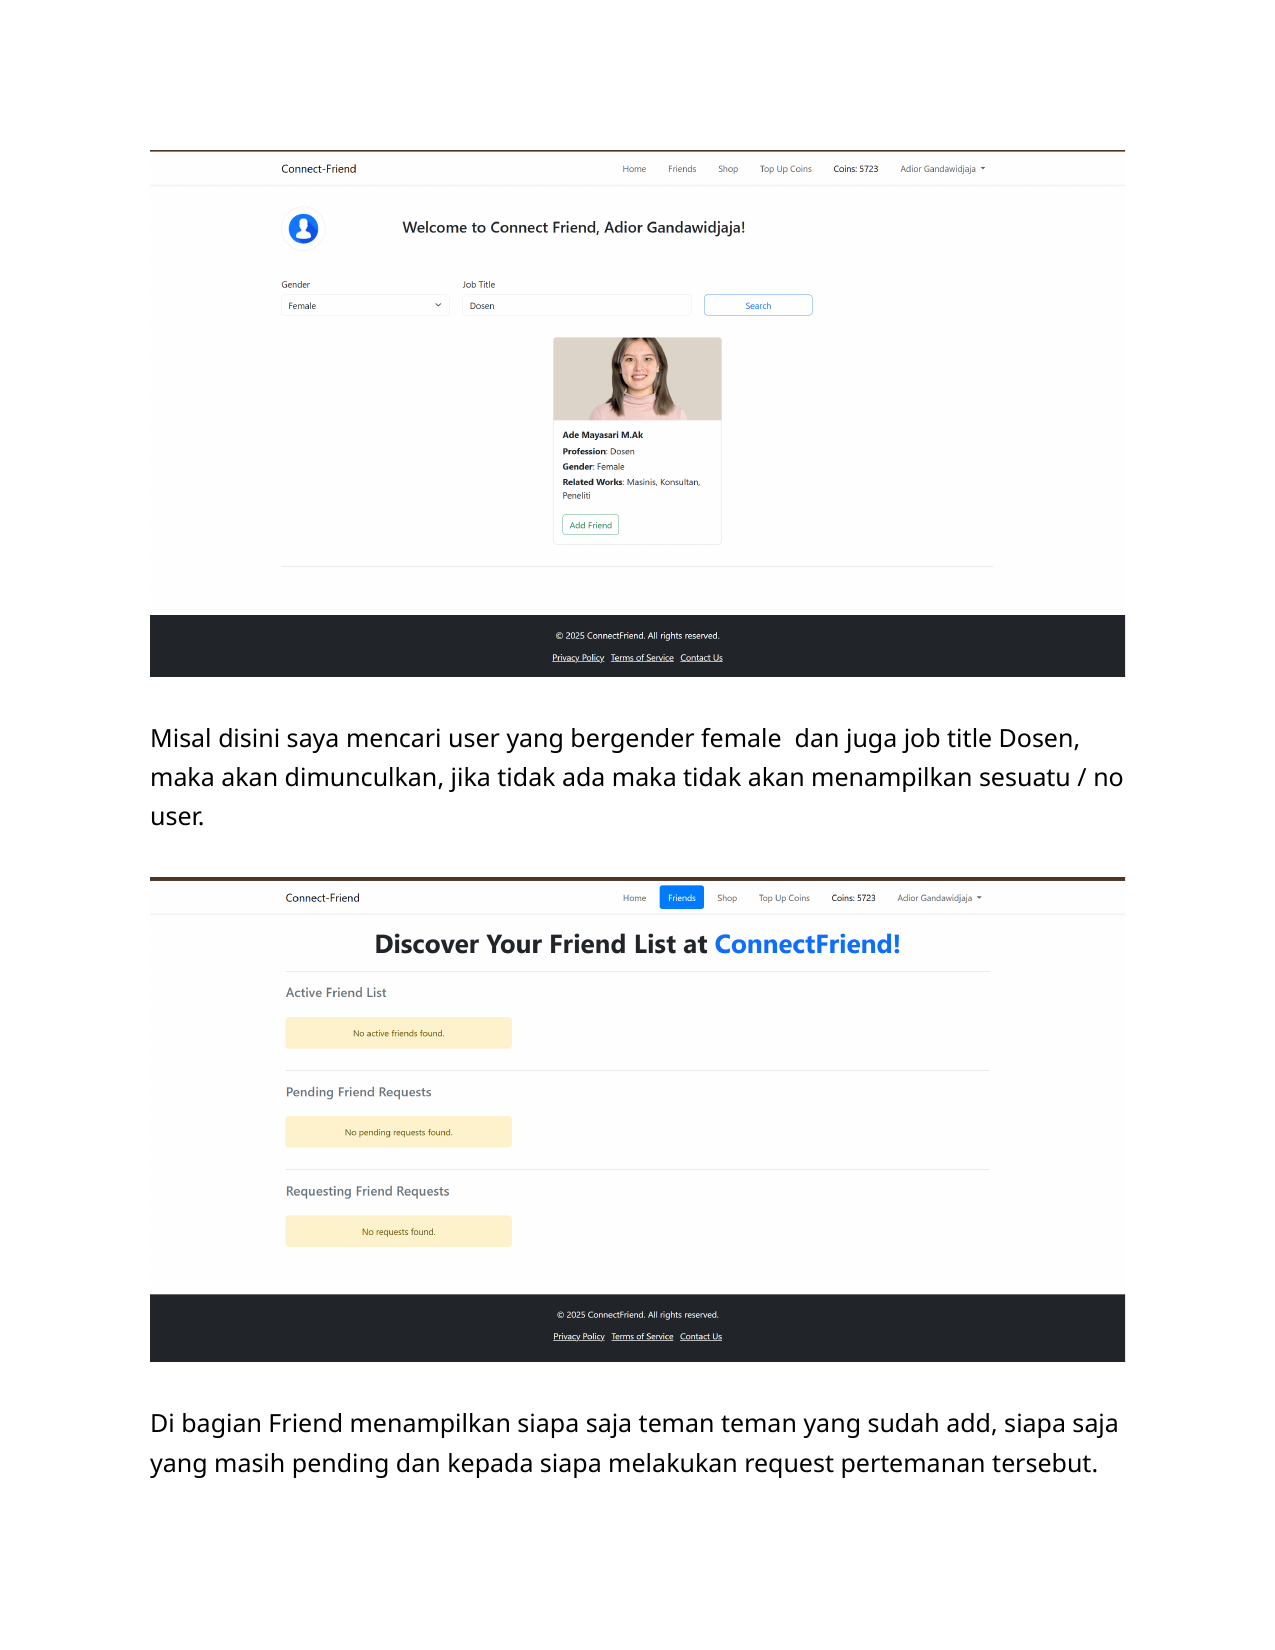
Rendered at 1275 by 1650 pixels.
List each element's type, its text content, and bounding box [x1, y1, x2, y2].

picture [150, 150, 1125, 677]
picture [150, 877, 1125, 1362]
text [150, 1362, 1125, 1479]
